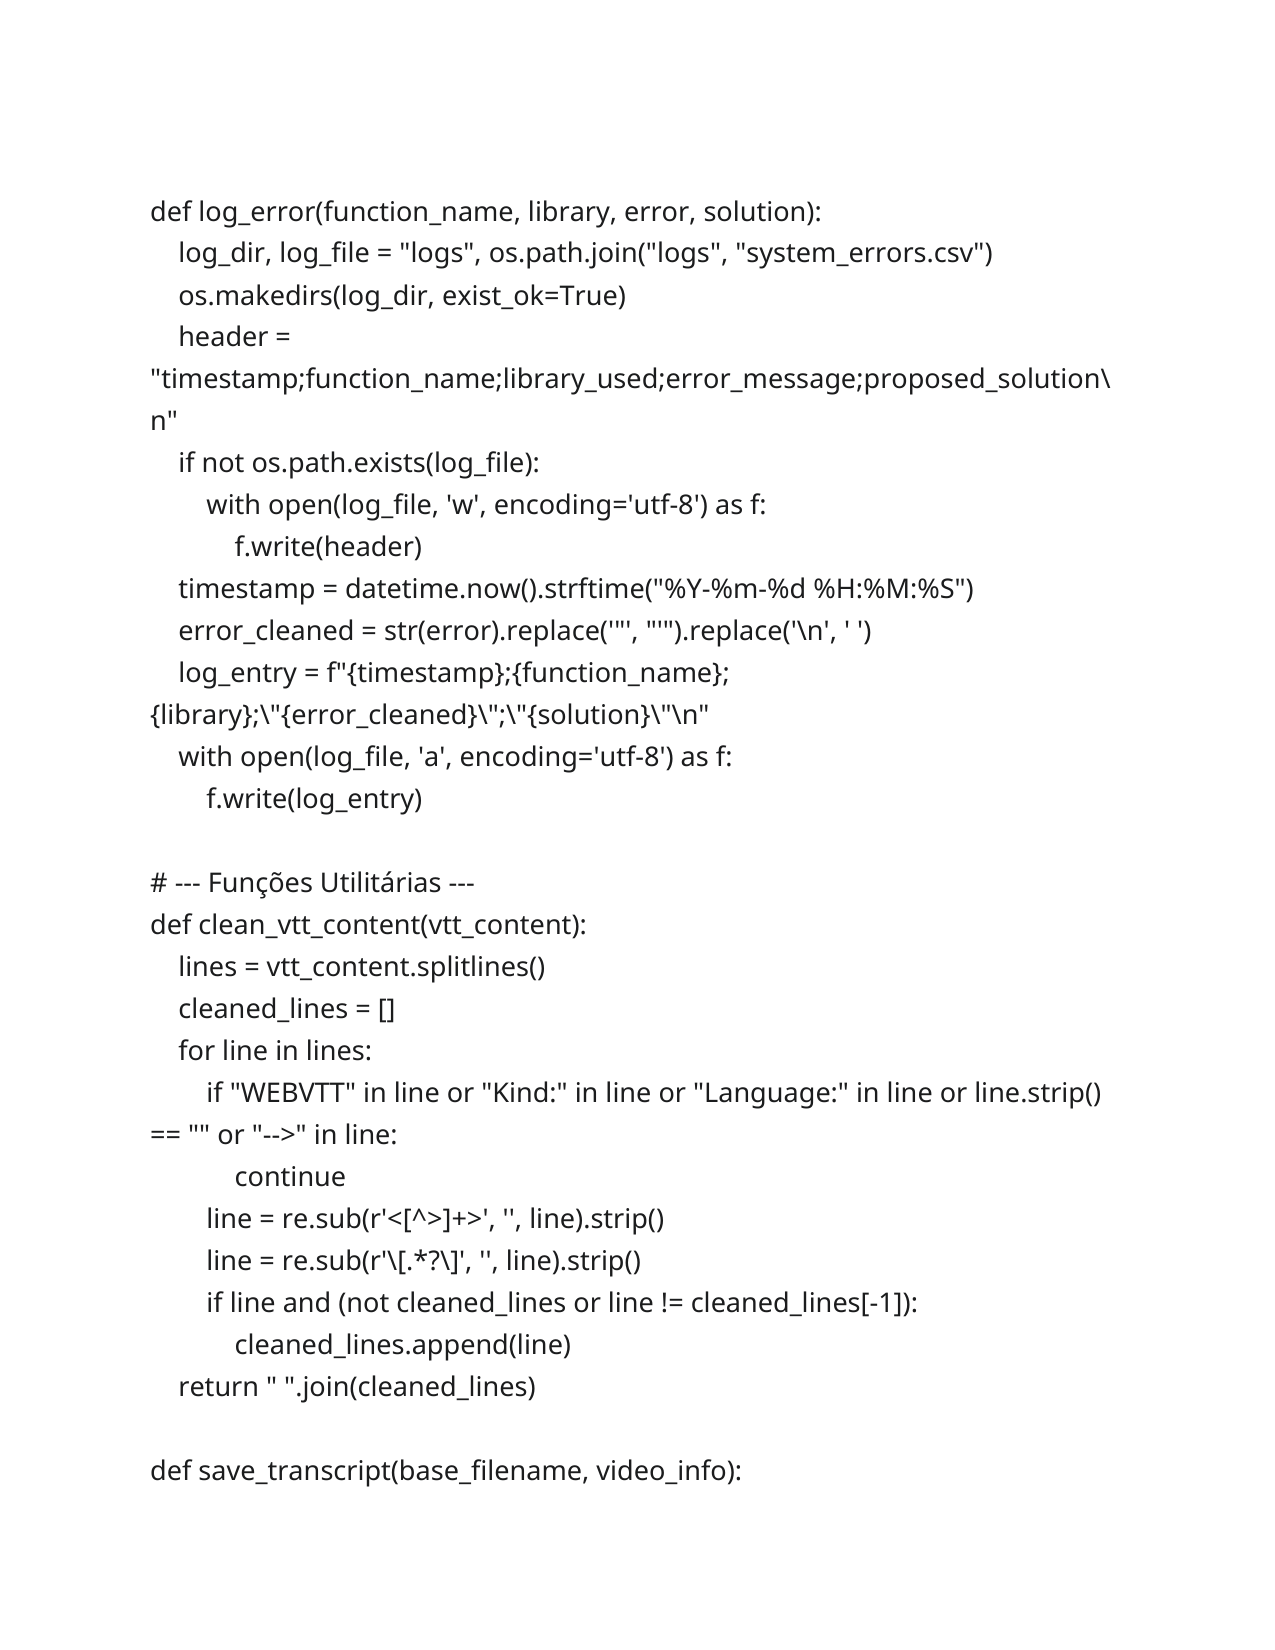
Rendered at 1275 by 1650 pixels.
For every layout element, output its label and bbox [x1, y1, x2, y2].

text [150, 150, 1125, 1488]
